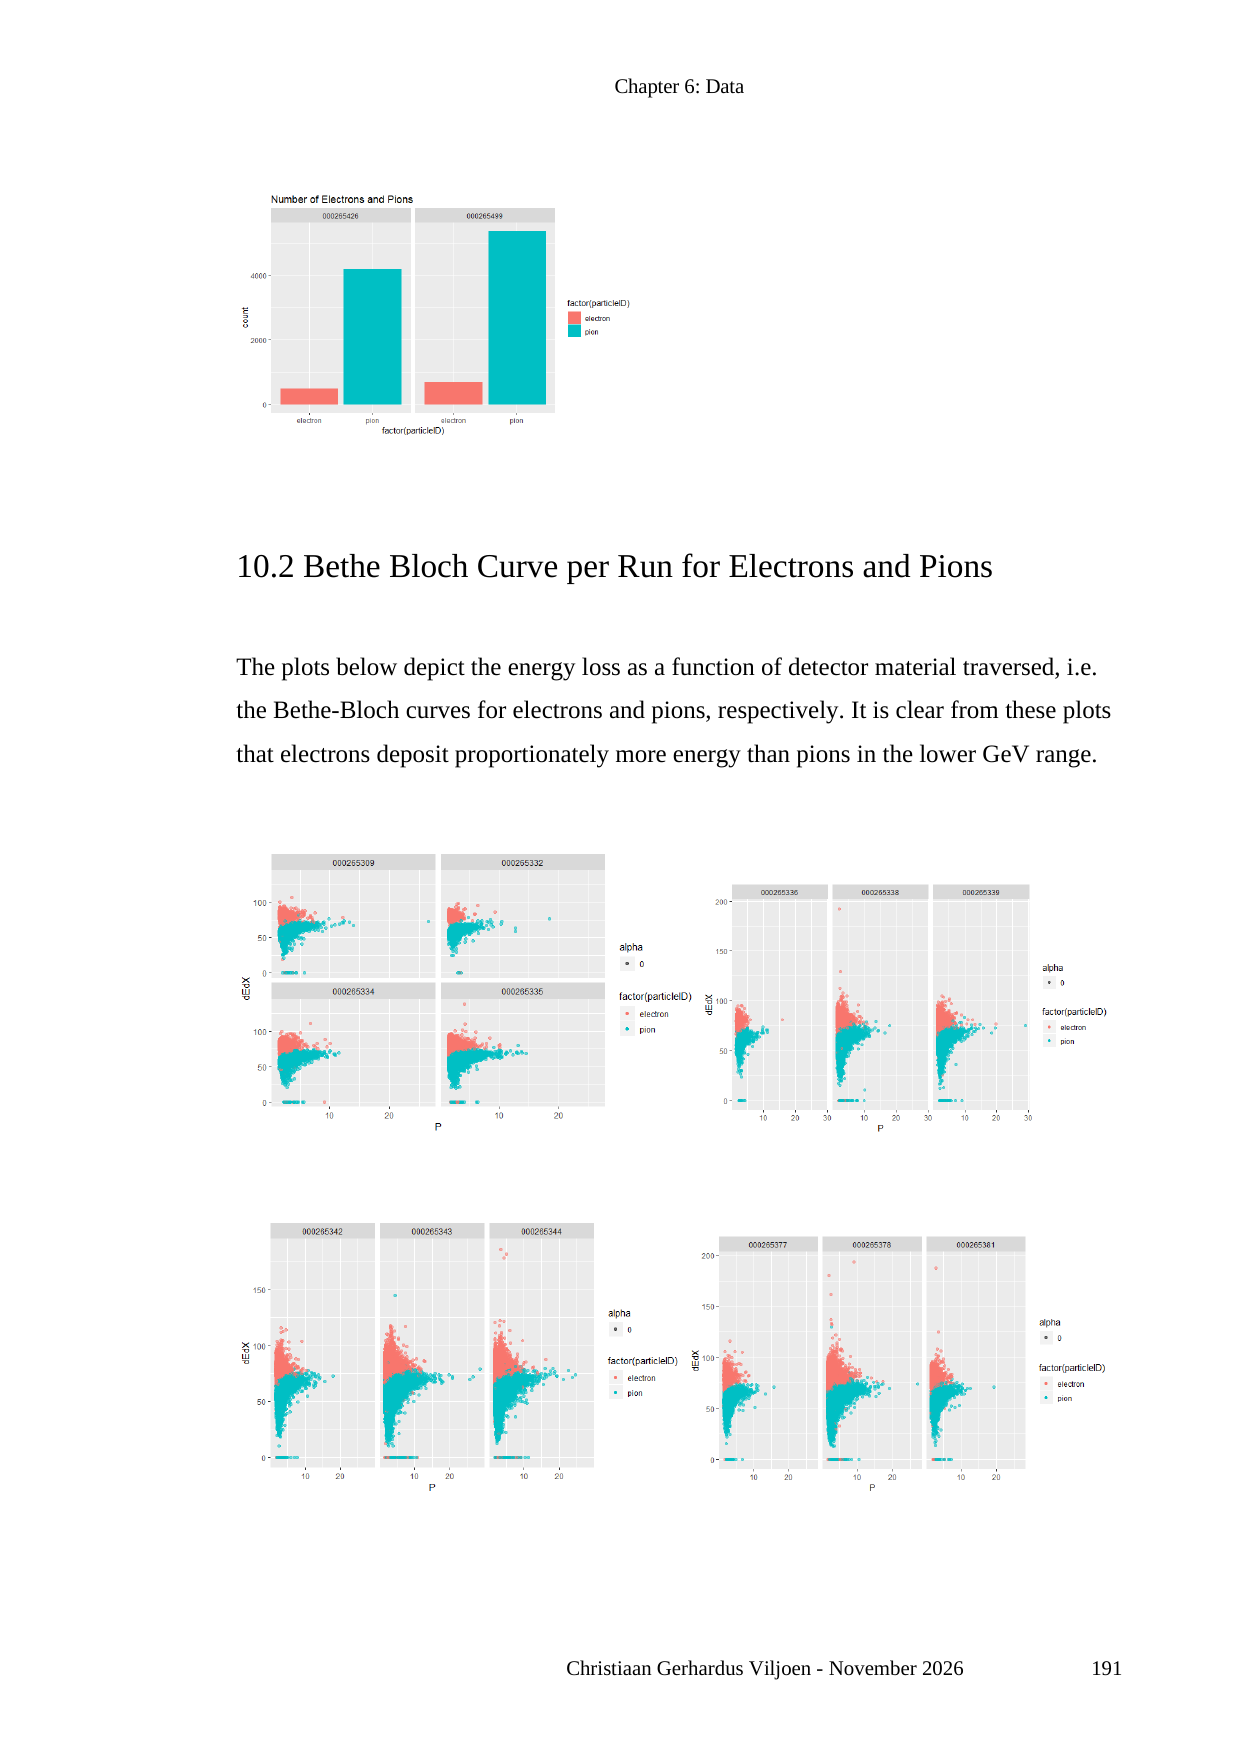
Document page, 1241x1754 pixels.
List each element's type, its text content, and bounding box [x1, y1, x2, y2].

picture [236, 850, 1115, 1137]
text The plots below depict the energy loss as a function of detector material traversed, i.e. the Bethe-Bloch curves for electrons and pions, respectively. It is clear from these plots that electrons deposit proportionately more energy than pions in the lower GeV range. [236, 652, 1122, 767]
picture [236, 191, 638, 439]
subtitle Bethe Bloch Curve per Run for Electrons and Pions [236, 546, 1122, 584]
picture [236, 1218, 1114, 1497]
